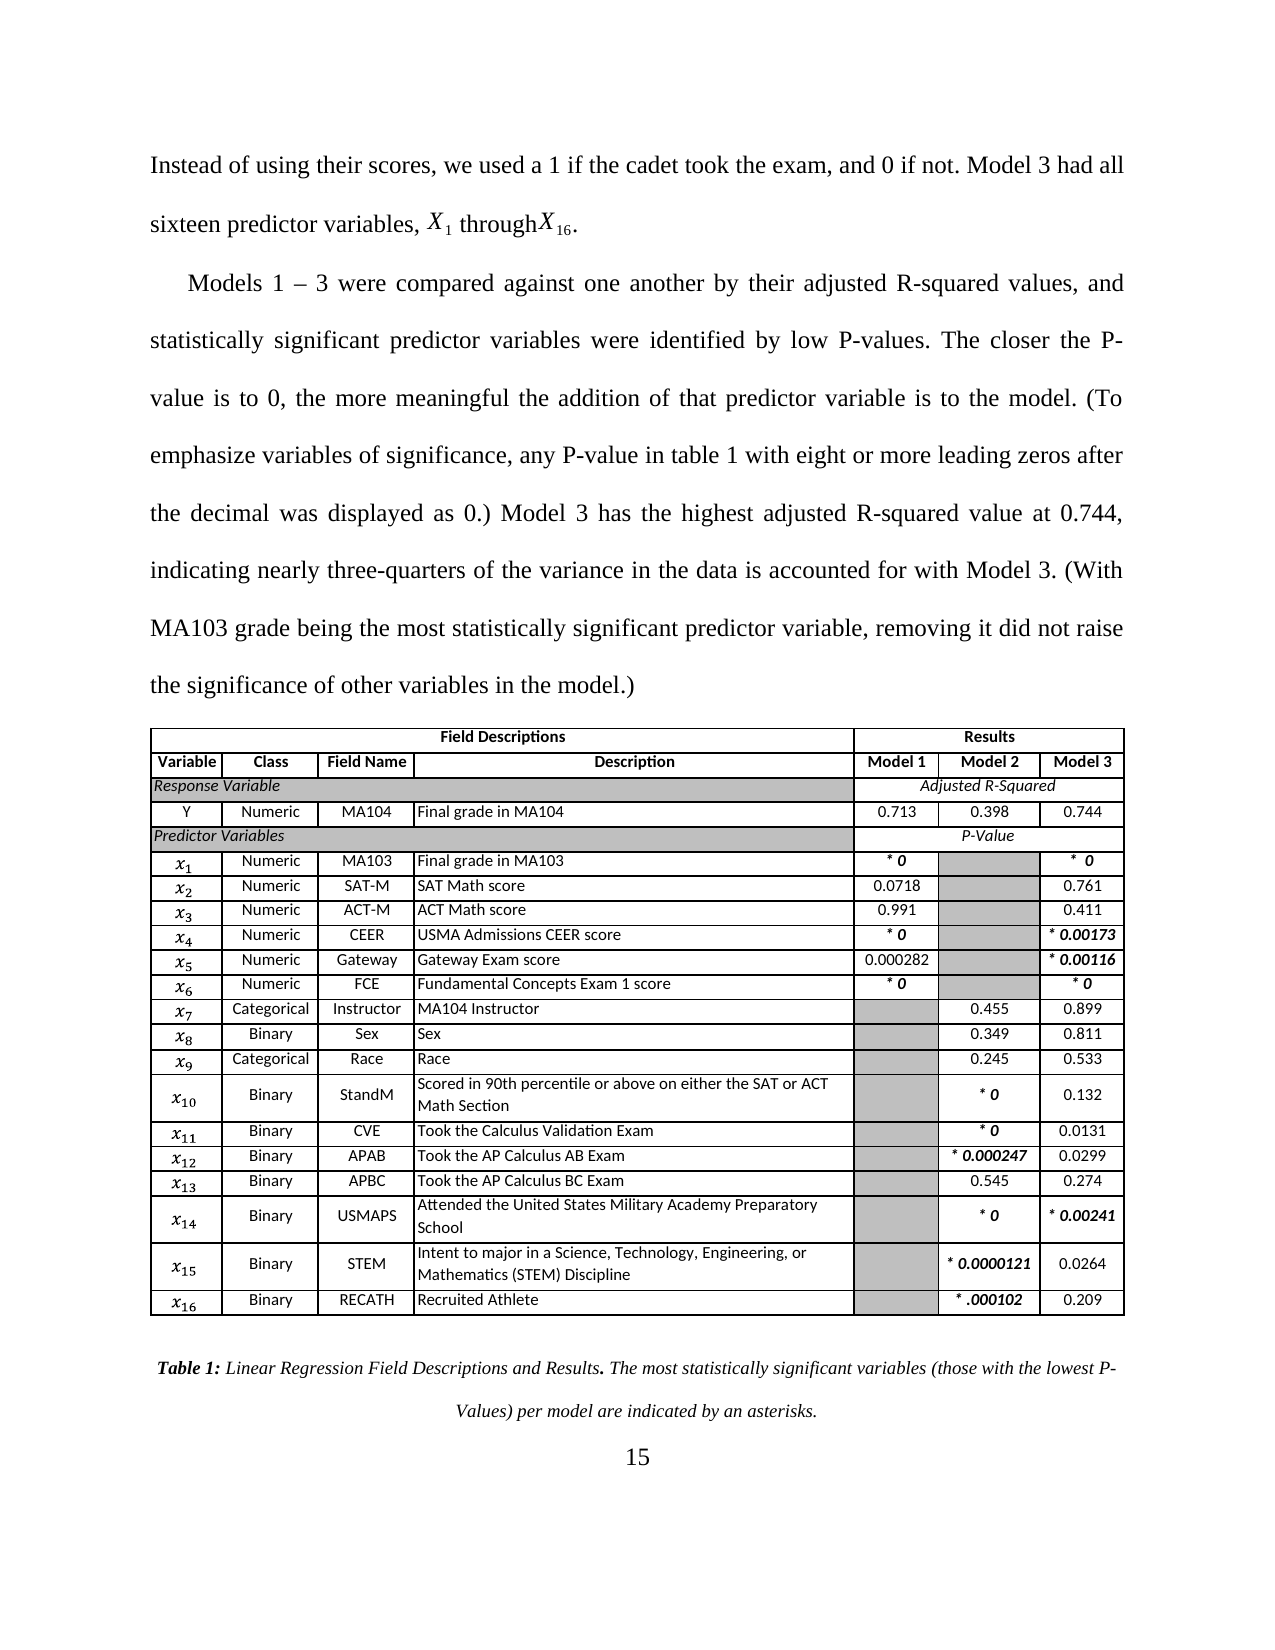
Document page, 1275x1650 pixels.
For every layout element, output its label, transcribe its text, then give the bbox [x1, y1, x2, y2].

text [150, 150, 1125, 239]
text Models 1 – 3 were compared against one another by their adjusted R-squared values, and statistically significant predictor variables were identified by low P-values. The closer the P-value is to 0, the more meaningful the addition of that predictor variable is to the model. (To emphasize variables of significance, any P-value in table 1 with eight or more leading zeros after the decimal was displayed as 0.) Model 3 has the highest adjusted R-squared value at 0.744, indicating nearly three-quarters of the variance in the data is accounted for with Model 3. (With MA103 grade being the most statistically significant predictor variable, removing it did not raise the significance of other variables in the model.) [150, 268, 1125, 699]
text Table 1: Linear Regression Field Descriptions and Results. The most statistically significant variables (those with the lowest P-Values) per model are indicated by an asterisks. [150, 1357, 1125, 1422]
